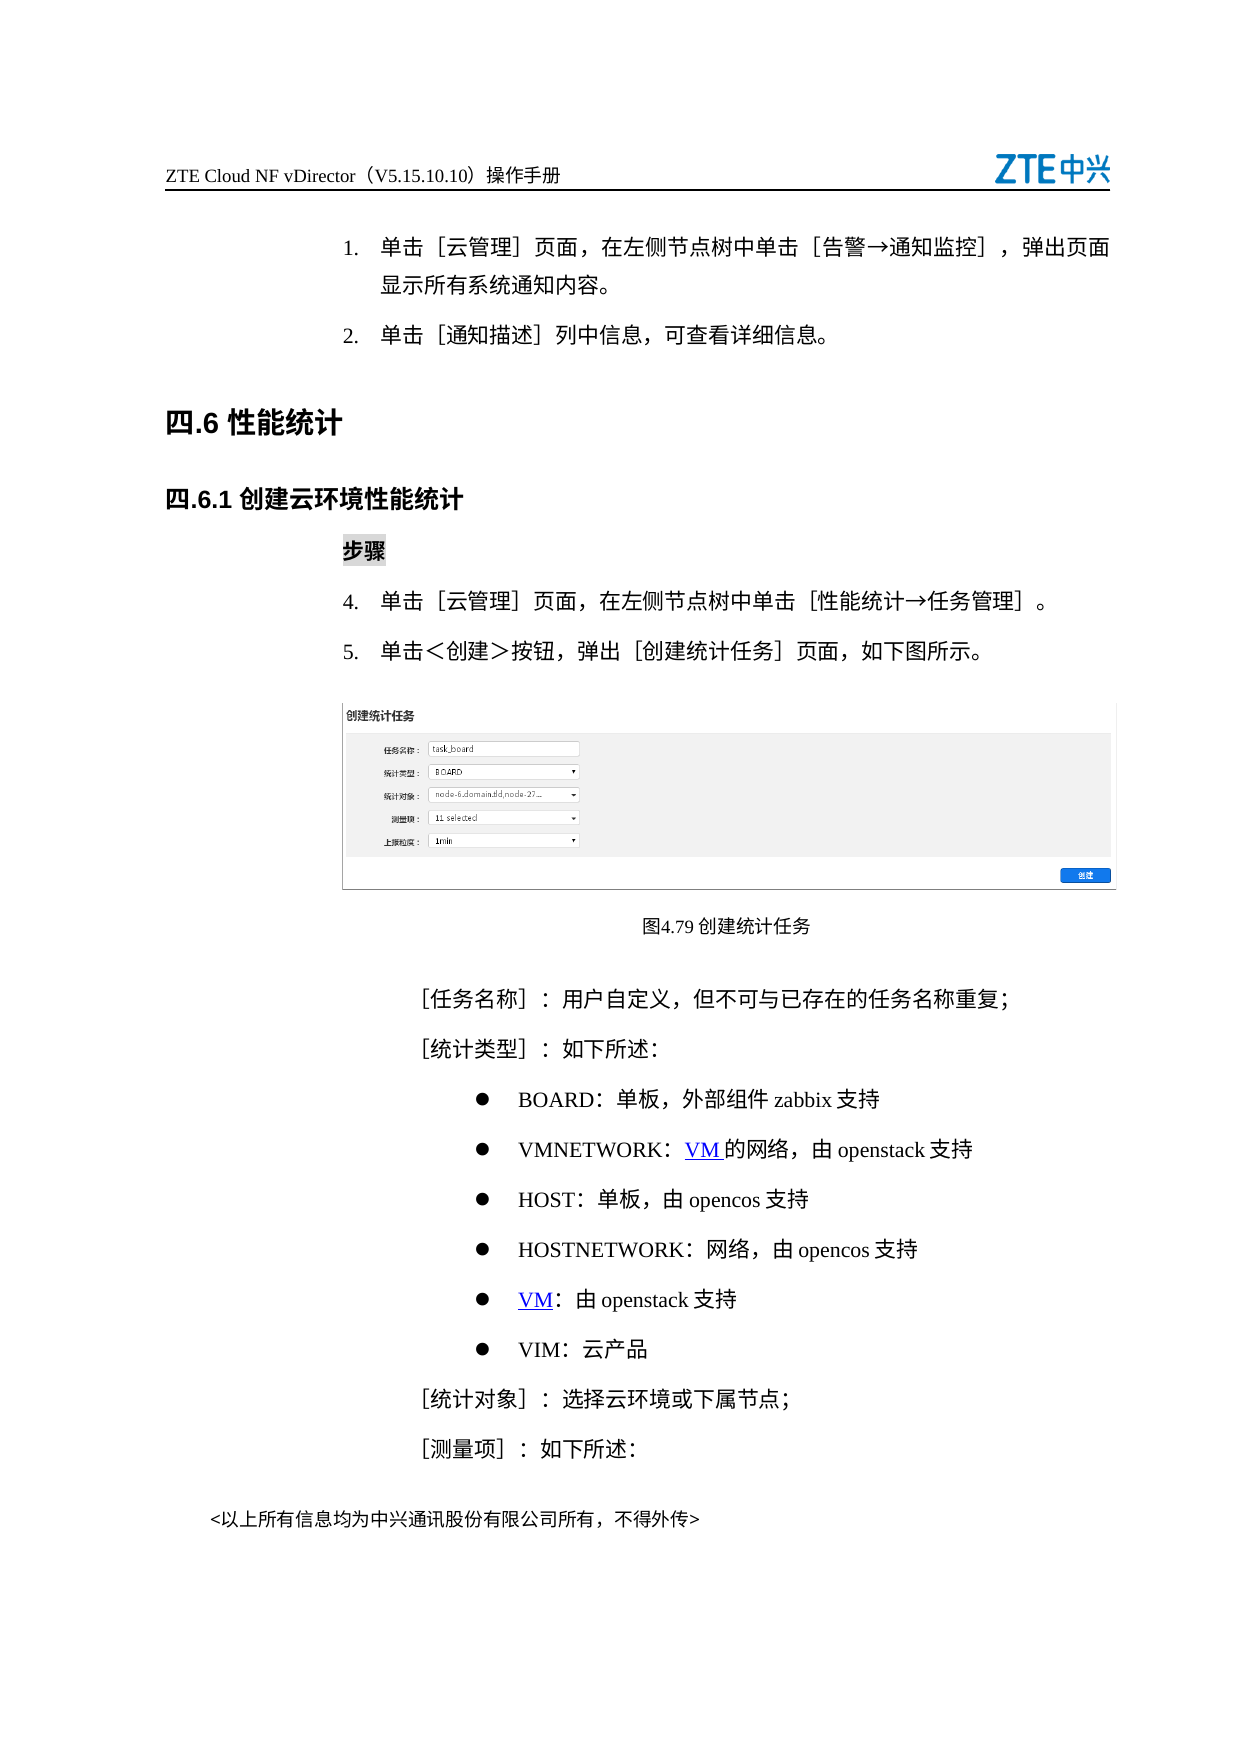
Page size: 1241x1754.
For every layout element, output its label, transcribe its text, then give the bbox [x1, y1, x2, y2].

list 单击［云管理］页面，在左侧节点树中单击［告警→通知监控］，弹出页面显示所有系统通知内容。 [343, 224, 1110, 299]
list VM：由openstack支持 [474, 1277, 1110, 1314]
text ［统计类型］：如下所述： [409, 1027, 1110, 1064]
subtitle 性能统计 [165, 399, 1110, 442]
picture [342, 703, 1117, 890]
picture [994, 153, 1113, 186]
text ［统计对象］：选择云环境或下属节点； [409, 1377, 1110, 1414]
list VIM：云产品 [474, 1327, 1110, 1364]
list BOARD：单板，外部组件zabbix支持 [474, 1077, 1110, 1114]
list HOSTNETWORK：网络，由opencos支持 [474, 1227, 1110, 1264]
list 单击［云管理］页面，在左侧节点树中单击［性能统计→任务管理］。 [343, 578, 1110, 616]
text ［任务名称］：用户自定义，但不可与已存在的任务名称重复； [409, 977, 1110, 1014]
list HOST：单板，由opencos支持 [474, 1177, 1110, 1214]
list 单击［通知描述］列中信息，可查看详细信息。 [343, 312, 1110, 349]
list VMNETWORK：VM的网络，由openstack支持 [474, 1127, 1110, 1164]
subtitle 创建云环境性能统计 [165, 479, 1110, 516]
text ［测量项］：如下所述： [409, 1427, 1110, 1464]
text 步骤 [343, 528, 1110, 566]
list 单击＜创建＞按钮，弹出［创建统计任务］页面，如下图所示。 [343, 628, 1110, 666]
